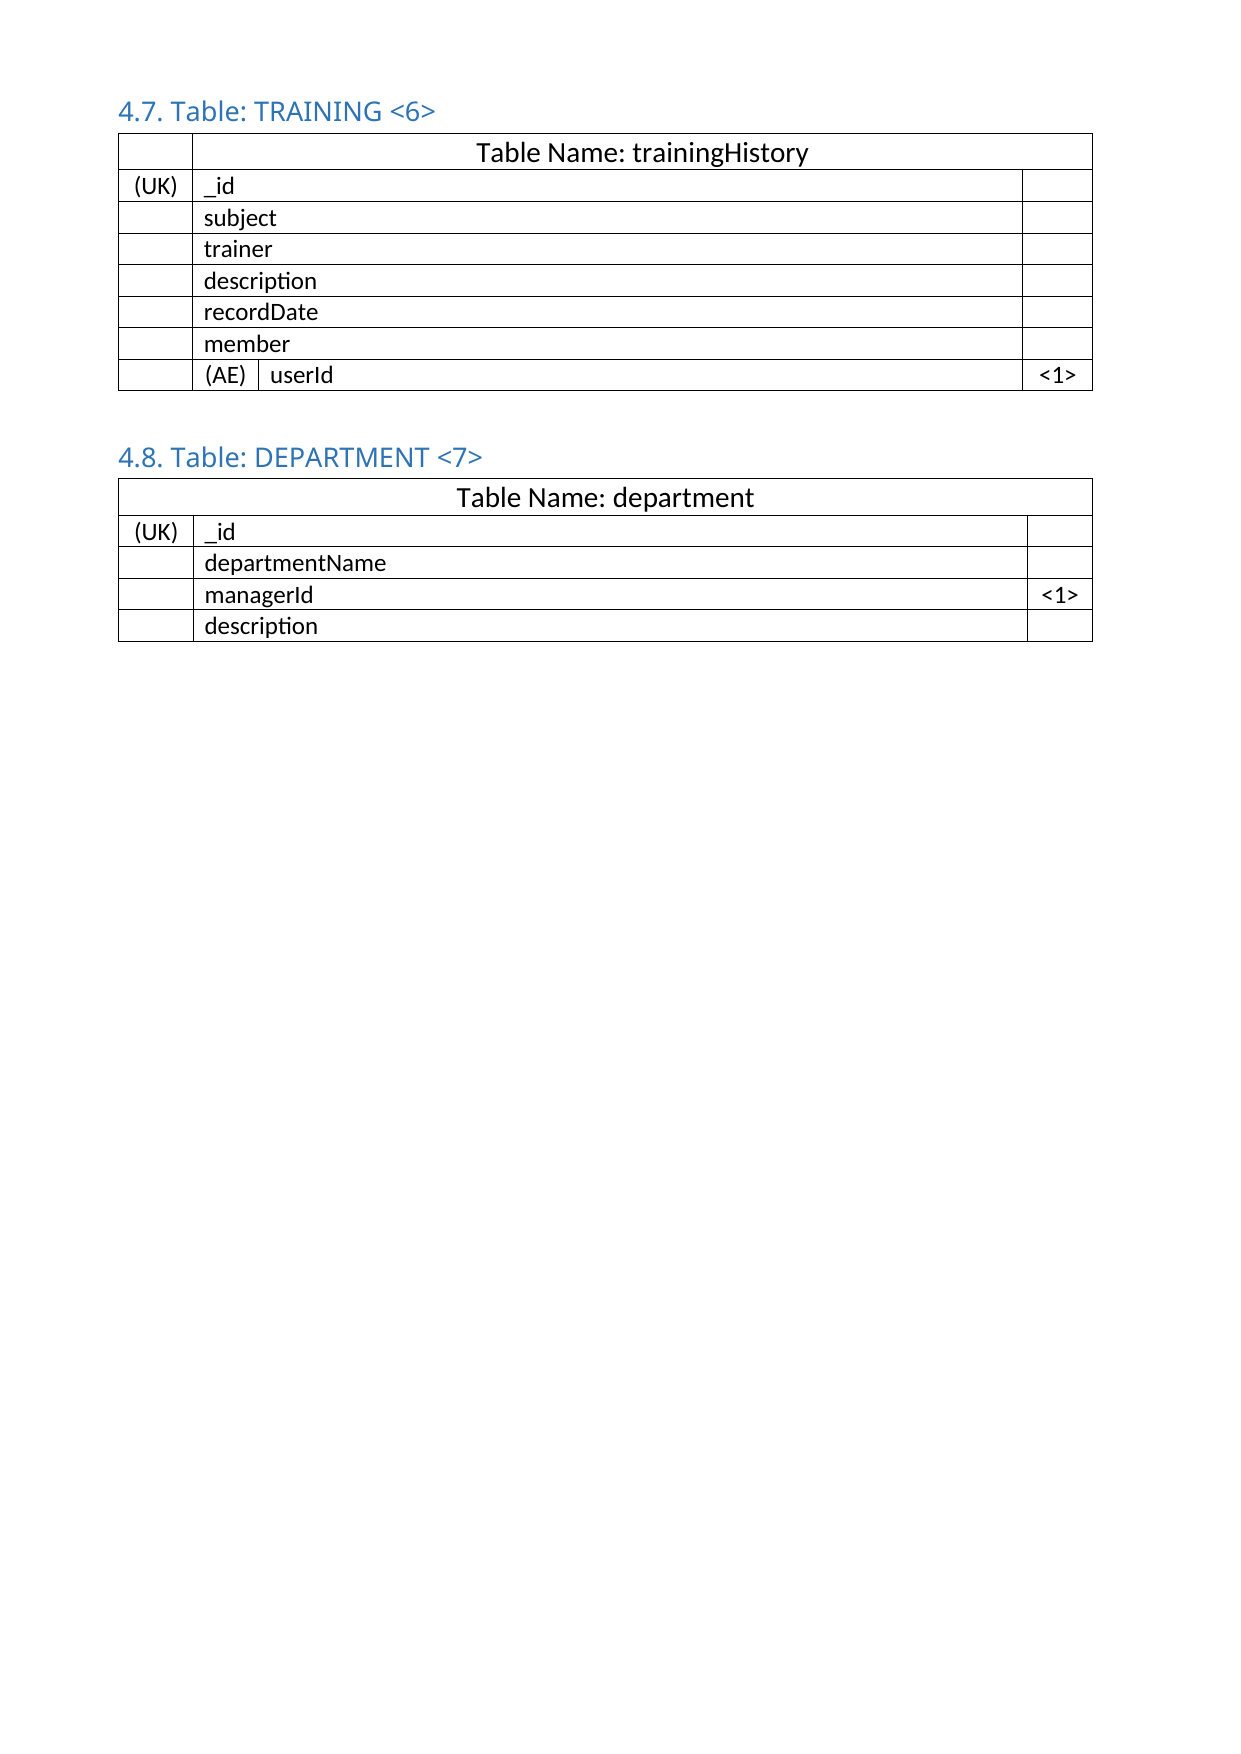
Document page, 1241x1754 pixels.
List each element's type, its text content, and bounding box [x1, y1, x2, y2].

table_cell [1023, 202, 1092, 232]
table_cell [119, 328, 192, 359]
subtitle 4.7. Table: TRAINING <6> [118, 93, 1107, 130]
table_cell [119, 360, 192, 390]
table_cell [1023, 328, 1092, 359]
table_cell [119, 234, 192, 264]
table_cell description [193, 265, 1022, 296]
table_cell [1023, 234, 1092, 264]
table_cell member [193, 328, 1022, 359]
table_cell [1028, 516, 1092, 546]
table_cell <1> [1023, 360, 1092, 390]
table_cell [1023, 297, 1092, 327]
table_cell _id [193, 170, 1022, 201]
table_cell recordDate [193, 297, 1022, 327]
table_cell [119, 579, 193, 609]
table_cell (AE) [193, 360, 258, 390]
table_cell [119, 547, 193, 578]
table_cell [119, 610, 193, 641]
table_cell userId [259, 360, 1022, 390]
table_cell [1023, 170, 1092, 201]
table_cell [1028, 610, 1092, 641]
table_cell [119, 265, 192, 296]
table_cell <1> [1028, 579, 1092, 609]
table_cell [1023, 265, 1092, 296]
table_cell (UK) [119, 516, 193, 546]
table_cell subject [193, 202, 1022, 232]
table_cell (UK) [119, 170, 192, 201]
table_cell managerId [194, 579, 1027, 609]
table_cell [119, 297, 192, 327]
table_cell _id [194, 516, 1027, 546]
subtitle 4.8. Table: DEPARTMENT <7> [118, 438, 1107, 475]
table_cell [1028, 547, 1092, 578]
table_cell trainer [193, 234, 1022, 264]
table_header Table Name: trainingHistory [193, 134, 1092, 169]
table_cell description [194, 610, 1027, 641]
table_header Table Name: department [119, 479, 1092, 514]
table_cell [119, 202, 192, 232]
table_header [119, 134, 192, 169]
table_cell departmentName [194, 547, 1027, 578]
